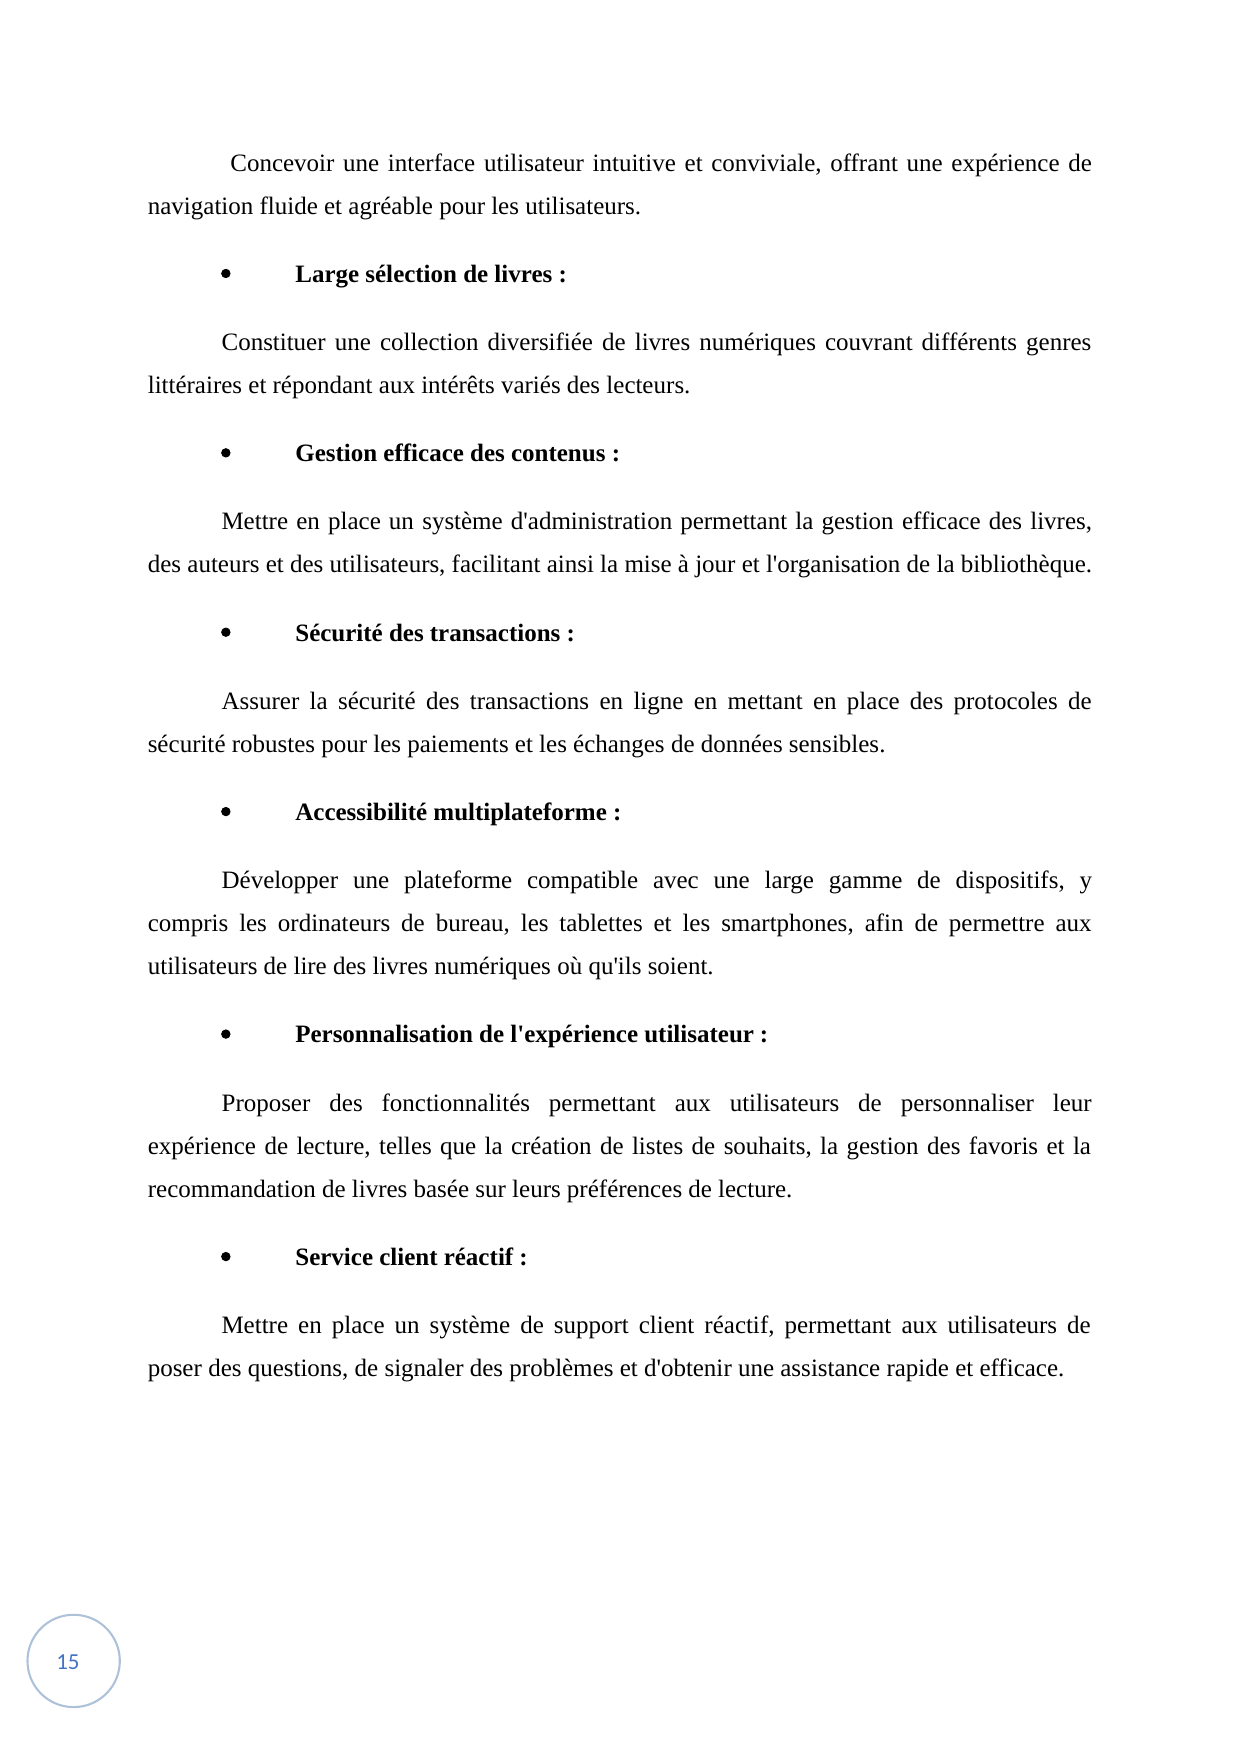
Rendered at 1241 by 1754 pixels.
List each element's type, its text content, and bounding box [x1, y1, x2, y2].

list Sécurité des transactions : [148, 618, 1093, 646]
text Assurer la sécurité des transactions en ligne en mettant en place des protocoles de sécurité robustes pour les paiements et les échanges de données sensibles. [148, 686, 1093, 758]
text Constituer une collection diversifiée de livres numériques couvrant différents genres littéraires et répondant aux intérêts variés des lecteurs. [148, 327, 1093, 399]
list Large sélection de livres : [148, 259, 1093, 288]
text Mettre en place un système de support client réactif, permettant aux utilisateurs de poser des questions, de signaler des problèmes et d'obtenir une assistance rapide et efficace. [148, 1310, 1093, 1382]
list Accessibilité multiplateforme : [148, 797, 1093, 826]
list Personnalisation de l'expérience utilisateur : [148, 1019, 1093, 1048]
text Mettre en place un système d'administration permettant la gestion efficace des livres, des auteurs et des utilisateurs, facilitant ainsi la mise à jour et l'organisation de la bibliothèque. [148, 506, 1093, 578]
text Développer une plateforme compatible avec une large gamme de dispositifs, y compris les ordinateurs de bureau, les tablettes et les smartphones, afin de permettre aux utilisateurs de lire des livres numériques où qu'ils soient. [148, 865, 1093, 980]
list Gestion efficace des contenus : [148, 438, 1093, 467]
text Concevoir une interface utilisateur intuitive et conviviale, offrant une expérience de navigation fluide et agréable pour les utilisateurs. [148, 148, 1093, 219]
list Service client réactif : [148, 1242, 1093, 1271]
text Proposer des fonctionnalités permettant aux utilisateurs de personnaliser leur expérience de lecture, telles que la création de listes de souhaits, la gestion des favoris et la recommandation de livres basée sur leurs préférences de lecture. [148, 1088, 1093, 1203]
